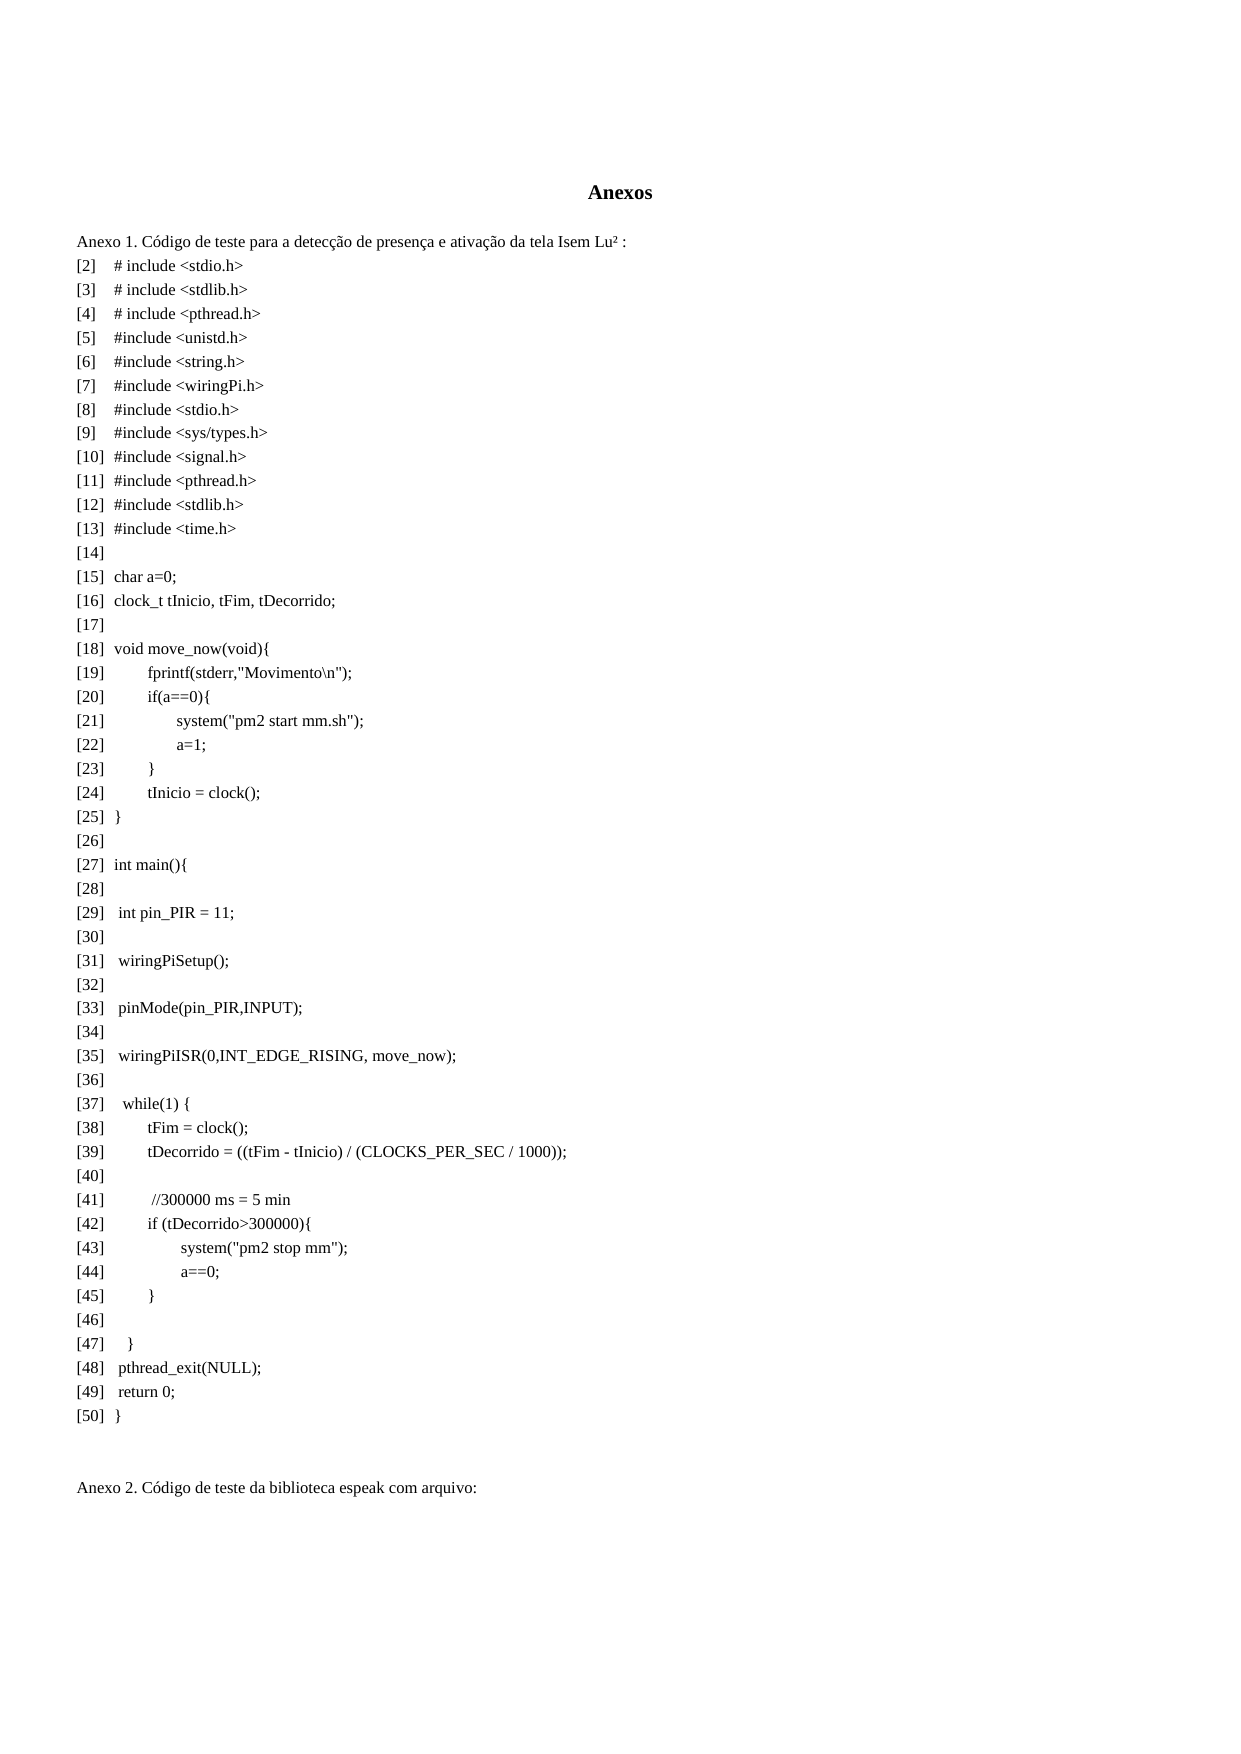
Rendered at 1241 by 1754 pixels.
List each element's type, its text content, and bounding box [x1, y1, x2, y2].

text fprintf(stderr,"Movimento\n"); [76, 663, 1164, 682]
text int pin_PIR = 11; [76, 903, 1164, 922]
text while(1) { [76, 1095, 1164, 1113]
text } [76, 1286, 1164, 1305]
text system("pm2 stop mm"); [76, 1238, 1164, 1257]
text #include <stdlib.h> [76, 496, 1164, 514]
text if (tDecorrido>300000){ [76, 1214, 1164, 1233]
text } [76, 1406, 1164, 1425]
text if(a==0){ [76, 687, 1164, 706]
text tInicio = clock(); [76, 783, 1164, 802]
text wiringPiISR(0,INT_EDGE_RISING, move_now); [76, 1047, 1164, 1066]
text tDecorrido = ((tFim - tInicio) / (CLOCKS_PER_SEC / 1000)); [76, 1143, 1164, 1161]
text a==0; [76, 1262, 1164, 1281]
text int main(){ [76, 855, 1164, 874]
text #include <wiringPi.h> [76, 376, 1164, 395]
text #include <stdio.h> [76, 400, 1164, 419]
text #include <signal.h> [76, 448, 1164, 467]
text char a=0; [76, 568, 1164, 586]
text clock_t tInicio, tFim, tDecorrido; [76, 592, 1164, 610]
text tFim = clock(); [76, 1119, 1164, 1137]
text pthread_exit(NULL); [76, 1358, 1164, 1377]
text # include <stdio.h> [76, 256, 1164, 275]
text } [76, 759, 1164, 778]
text //300000 ms = 5 min [76, 1191, 1164, 1209]
text # include <stdlib.h> [76, 280, 1164, 299]
text system("pm2 start mm.sh"); [76, 711, 1164, 730]
list Anexo 2. Código de teste da biblioteca espeak com arquivo: [76, 1478, 1164, 1497]
text #include <time.h> [76, 520, 1164, 538]
text } [76, 807, 1164, 826]
text a=1; [76, 735, 1164, 754]
text pinMode(pin_PIR,INPUT); [76, 999, 1164, 1018]
list Anexos [76, 184, 1164, 203]
text #include <unistd.h> [76, 328, 1164, 347]
text # include <pthread.h> [76, 304, 1164, 323]
text #include <sys/types.h> [76, 424, 1164, 443]
text #include <string.h> [76, 352, 1164, 371]
text wiringPiSetup(); [76, 951, 1164, 970]
list Anexo 1. Código de teste para a detecção de presença e ativação da tela Isem Lu² : [76, 232, 1164, 251]
text void move_now(void){ [76, 639, 1164, 658]
text #include <pthread.h> [76, 472, 1164, 491]
text } [76, 1334, 1164, 1353]
text return 0; [76, 1382, 1164, 1401]
